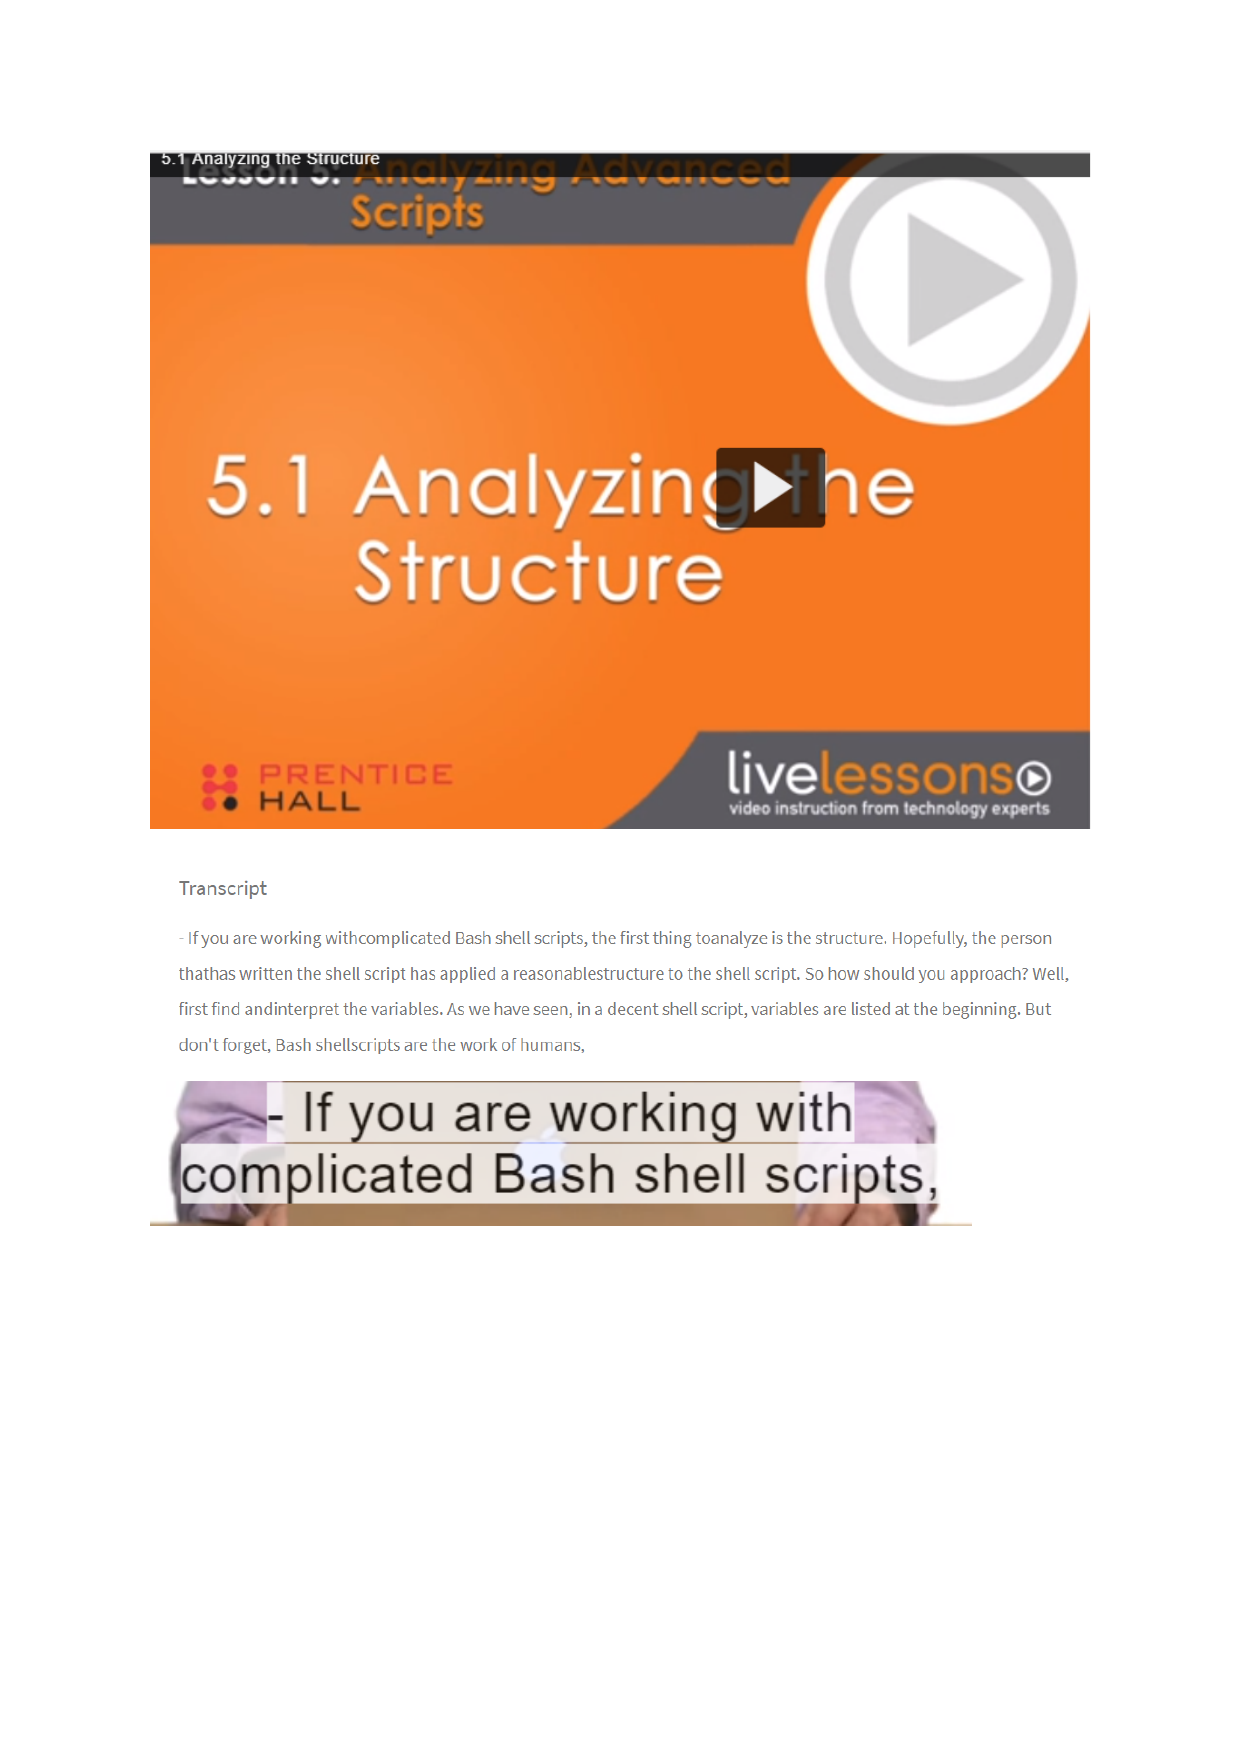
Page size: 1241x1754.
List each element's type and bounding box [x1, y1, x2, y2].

picture [150, 847, 1091, 1063]
picture [150, 1081, 972, 1226]
picture [150, 150, 1091, 829]
